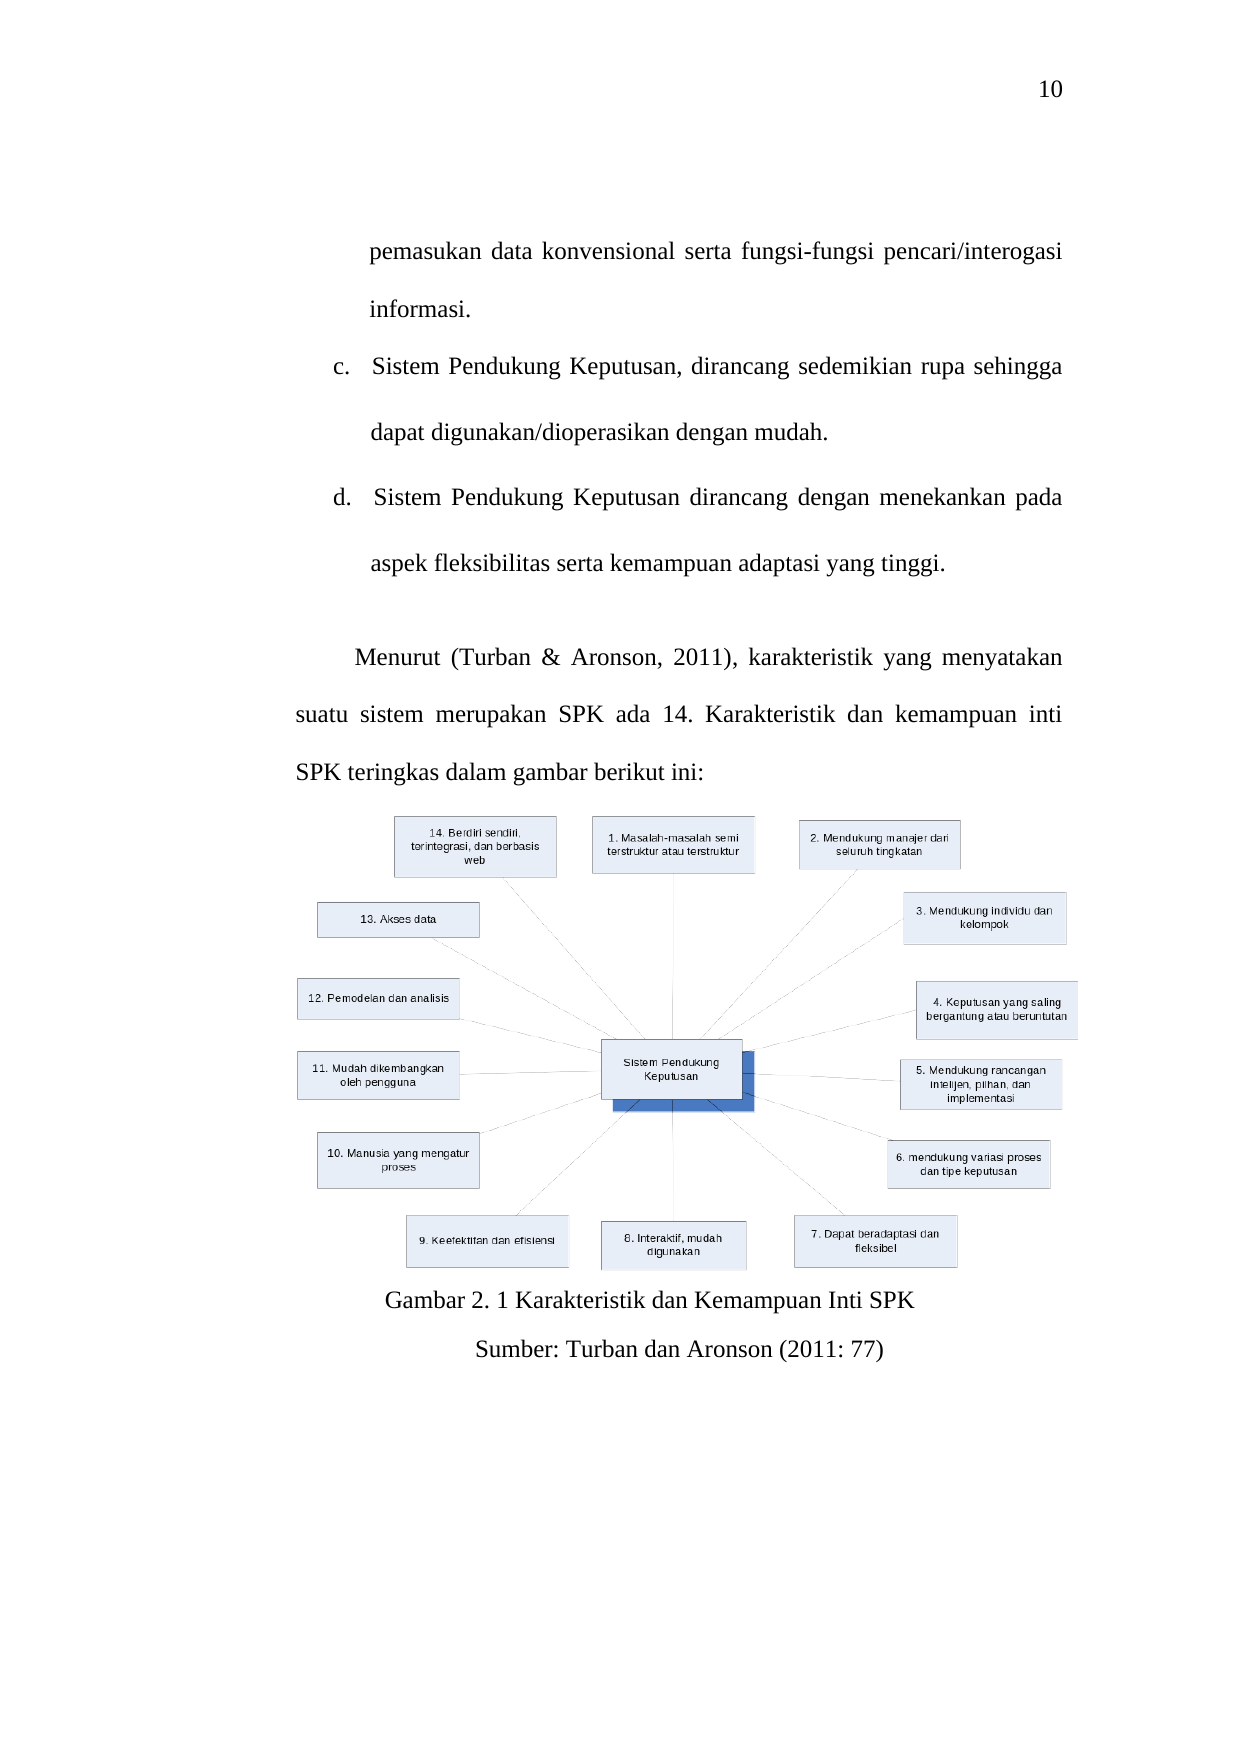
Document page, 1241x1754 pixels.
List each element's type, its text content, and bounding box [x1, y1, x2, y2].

list Sumber: Turban dan Aronson (2011: 77) [295, 1334, 1063, 1363]
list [332, 236, 1063, 322]
text Gambar 2. 1 Karakteristik dan Kemampuan Inti SPK [236, 1285, 1063, 1314]
list Menurut (Turban & Aronson, 2011), karakteristik yang menyatakan suatu sistem merupakan SPK ada 14. Karakteristik dan kemampuan inti SPK teringkas dalam gambar berikut ini: [295, 642, 1063, 786]
list Sistem Pendukung Keputusan dirancang dengan menekankan pada aspek fleksibilitas serta kemampuan adaptasi yang tinggi. [333, 482, 1063, 579]
list Sistem Pendukung Keputusan, dirancang sedemikian rupa sehingga dapat digunakan/dioperasikan dengan mudah. [333, 351, 1063, 448]
